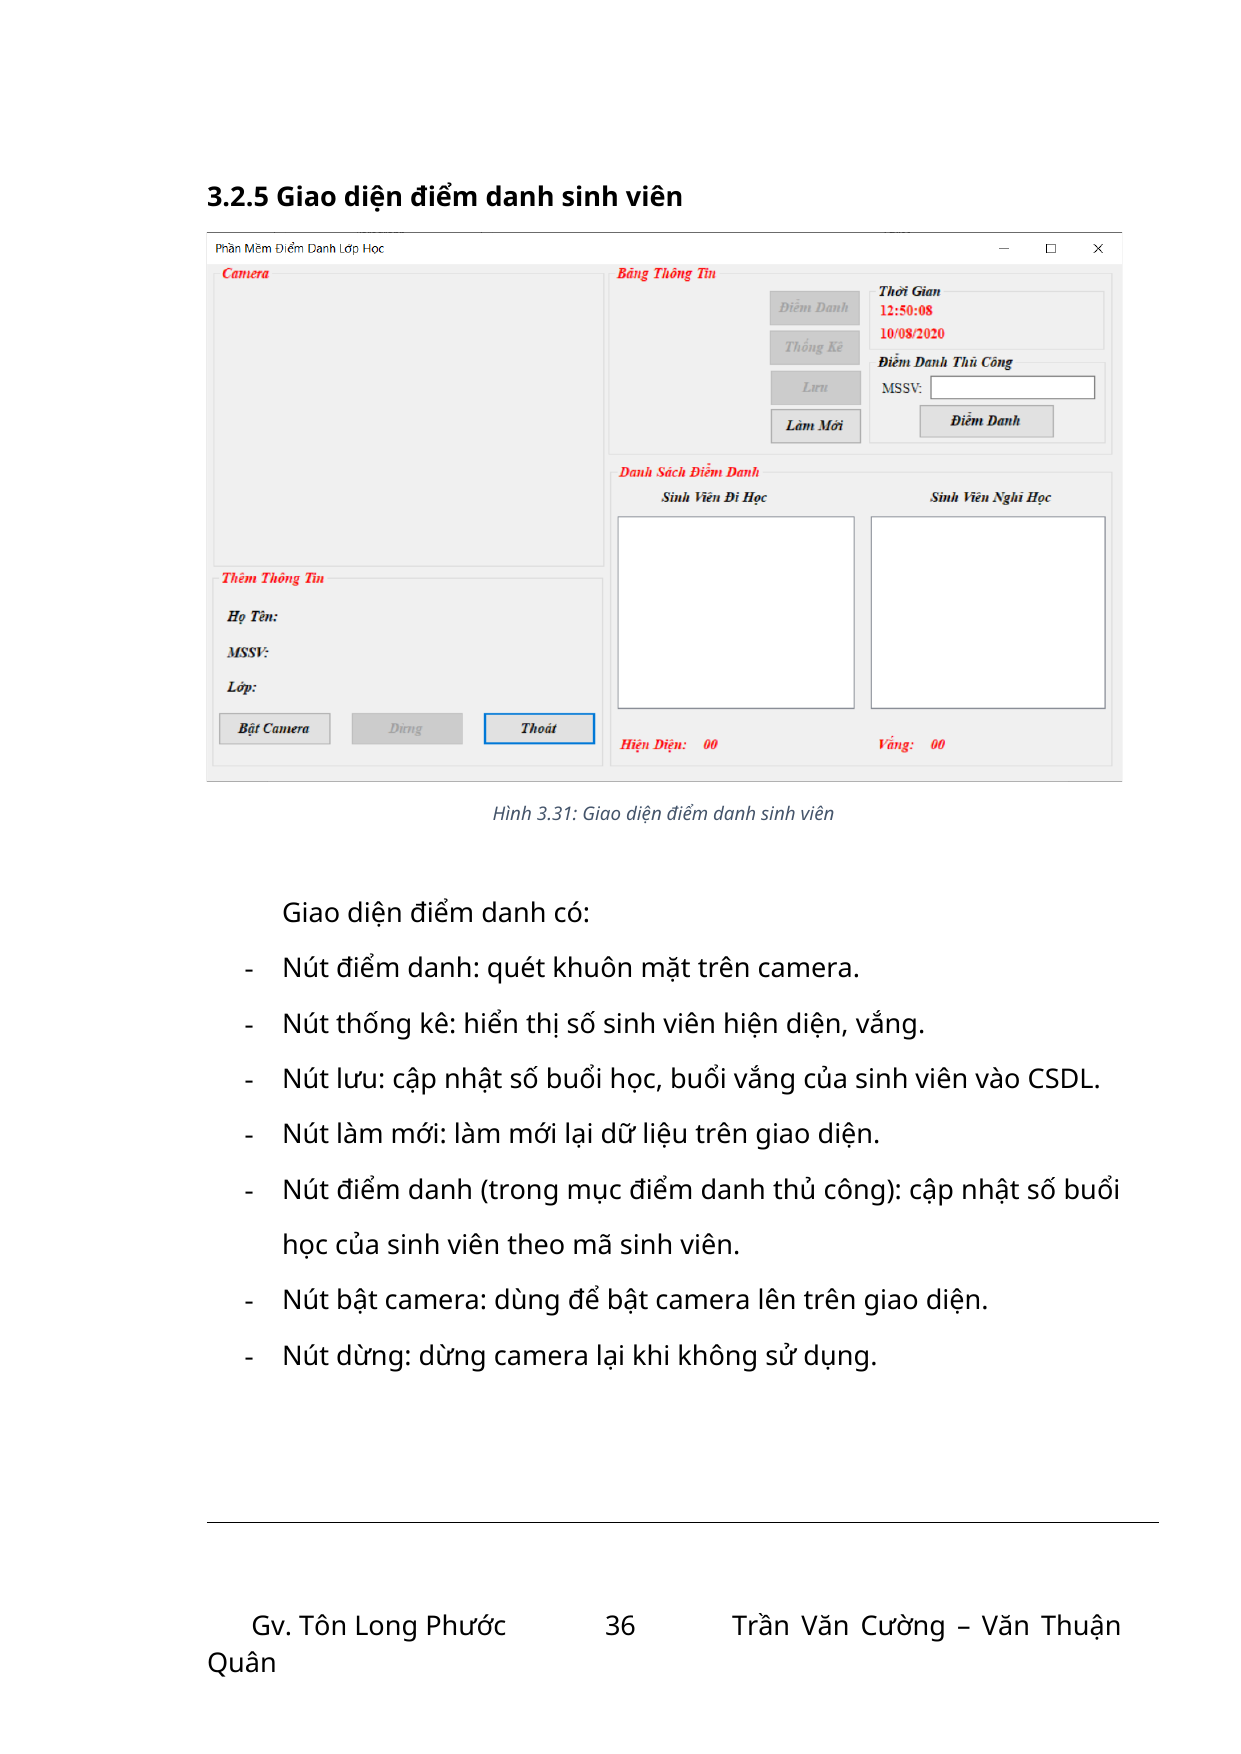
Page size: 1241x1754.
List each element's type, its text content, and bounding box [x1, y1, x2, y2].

list Nút điểm danh (trong mục điểm danh thủ công): cập nhật số buổi học của sinh viên theo mã sinh viên. [244, 1170, 1122, 1262]
list Nút dừng: dừng camera lại khi không sử dụng. [244, 1336, 1122, 1373]
list Nút thống kê: hiển thị số sinh viên hiện diện, vắng. [244, 1004, 1122, 1041]
list Nút lưu: cập nhật số buổi học, buổi vắng của sinh viên vào CSDL. [244, 1059, 1122, 1096]
subtitle Giao diện điểm danh sinh viên [207, 177, 1122, 214]
text Giao diện điểm danh có: [207, 894, 1122, 931]
list Nút làm mới: làm mới lại dữ liệu trên giao diện. [244, 1115, 1122, 1152]
picture [206, 232, 1123, 782]
list Nút điểm danh: quét khuôn mặt trên camera. [244, 949, 1122, 986]
list Nút bật camera: dùng để bật camera lên trên giao diện. [244, 1281, 1122, 1318]
